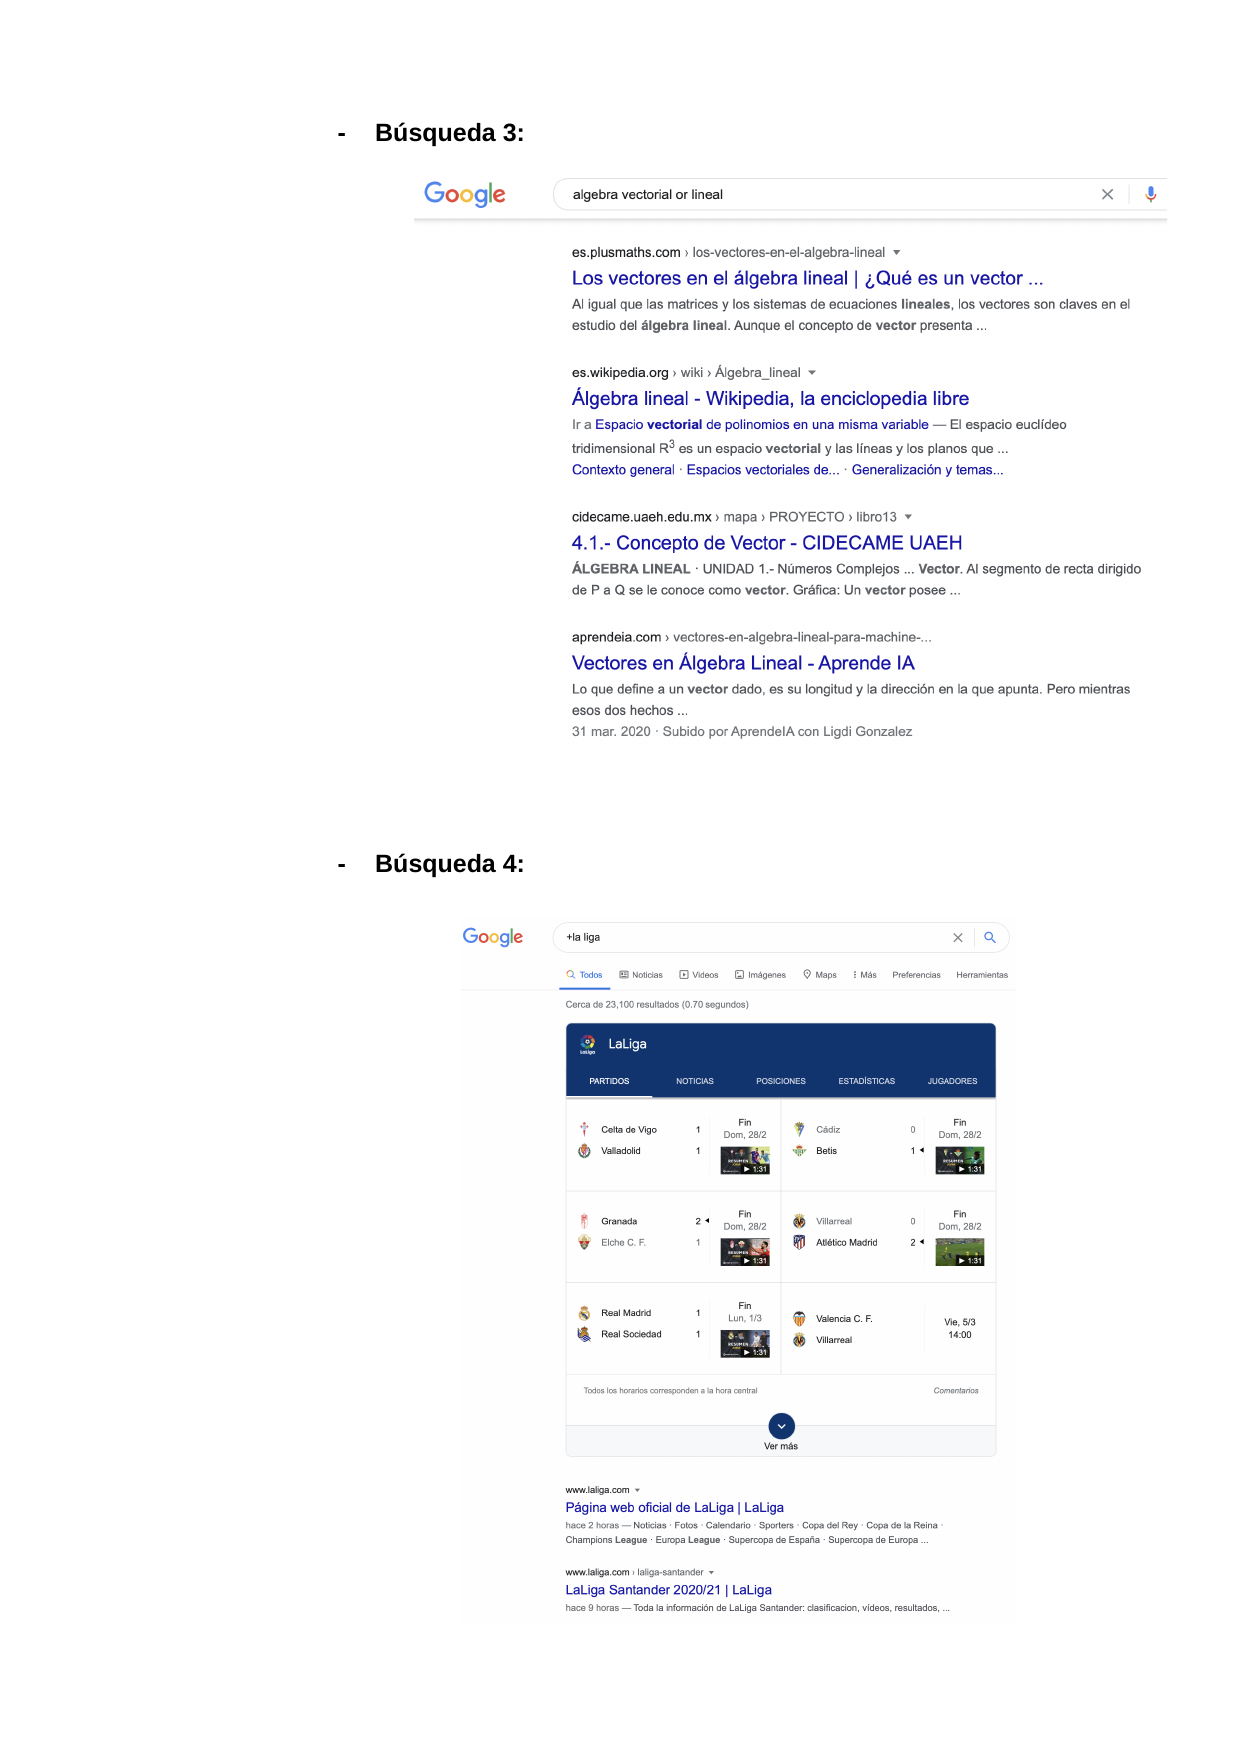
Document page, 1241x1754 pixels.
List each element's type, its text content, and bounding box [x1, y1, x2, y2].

picture [414, 168, 1168, 764]
list Búsqueda 3: [337, 118, 1090, 147]
list Búsqueda 4: [337, 849, 1090, 877]
picture [461, 917, 1016, 1625]
